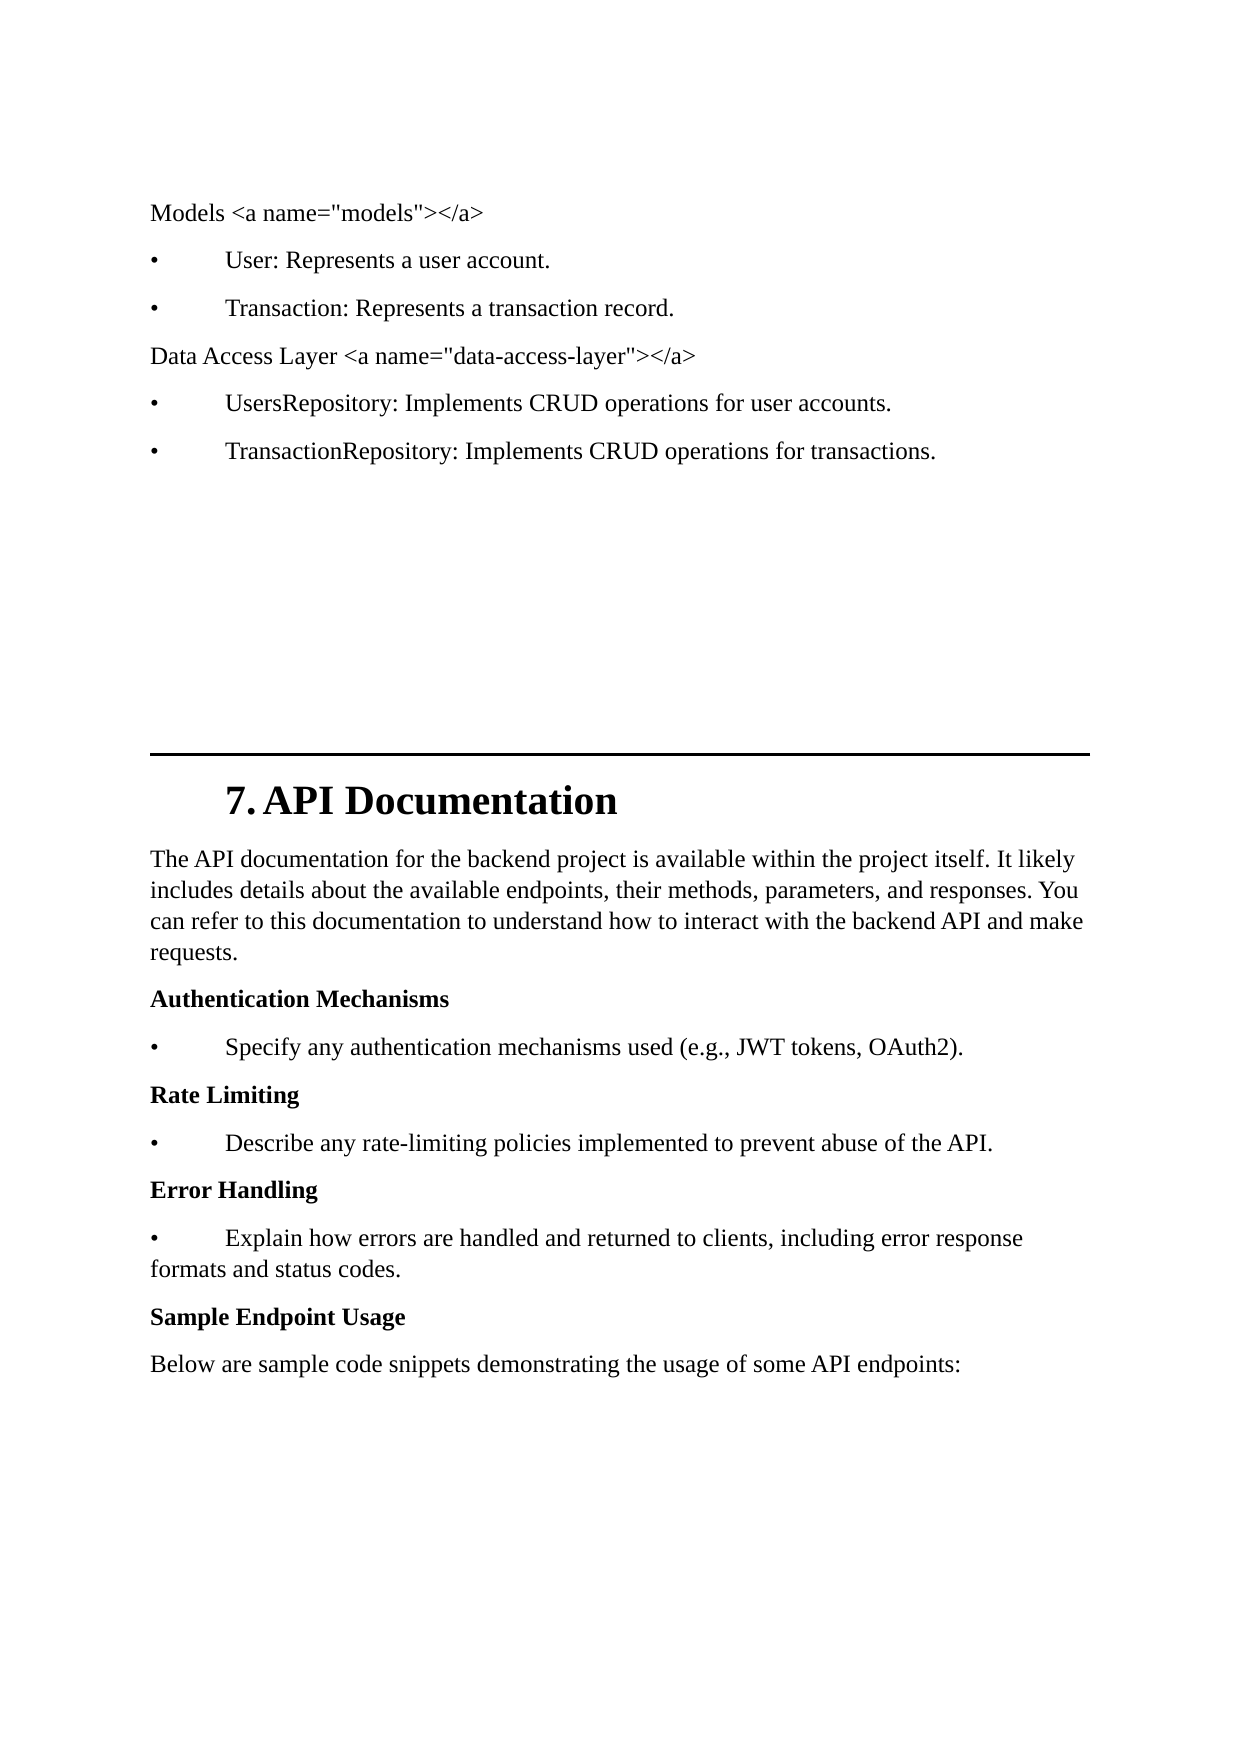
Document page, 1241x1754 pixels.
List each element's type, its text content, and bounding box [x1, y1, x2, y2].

text Models <a name="models"></a> [150, 198, 1090, 226]
text • User: Represents a user account. [150, 245, 1090, 274]
text Error Handling [150, 1175, 1090, 1204]
list API Documentation [225, 775, 1090, 823]
text Rate Limiting [150, 1080, 1090, 1109]
text Data Access Layer <a name="data-access-layer"></a> [150, 341, 1090, 369]
text • TransactionRepository: Implements CRUD operations for transactions. [150, 436, 1090, 465]
text Sample Endpoint Usage [150, 1302, 1090, 1331]
text • Explain how errors are handled and returned to clients, including error response formats and status codes. [150, 1223, 1090, 1283]
text Authentication Mechanisms [150, 984, 1090, 1013]
text Below are sample code snippets demonstrating the usage of some API endpoints: [150, 1349, 1090, 1378]
text • Describe any rate-limiting policies implemented to prevent abuse of the API. [150, 1128, 1090, 1156]
text • UsersRepository: Implements CRUD operations for user accounts. [150, 388, 1090, 417]
text • Specify any authentication mechanisms used (e.g., JWT tokens, OAuth2). [150, 1032, 1090, 1061]
text • Transaction: Represents a transaction record. [150, 293, 1090, 322]
text The API documentation for the backend project is available within the project itself. It likely includes details about the available endpoints, their methods, parameters, and responses. You can refer to this documentation to understand how to interact with the backend API and make requests. [150, 844, 1090, 966]
